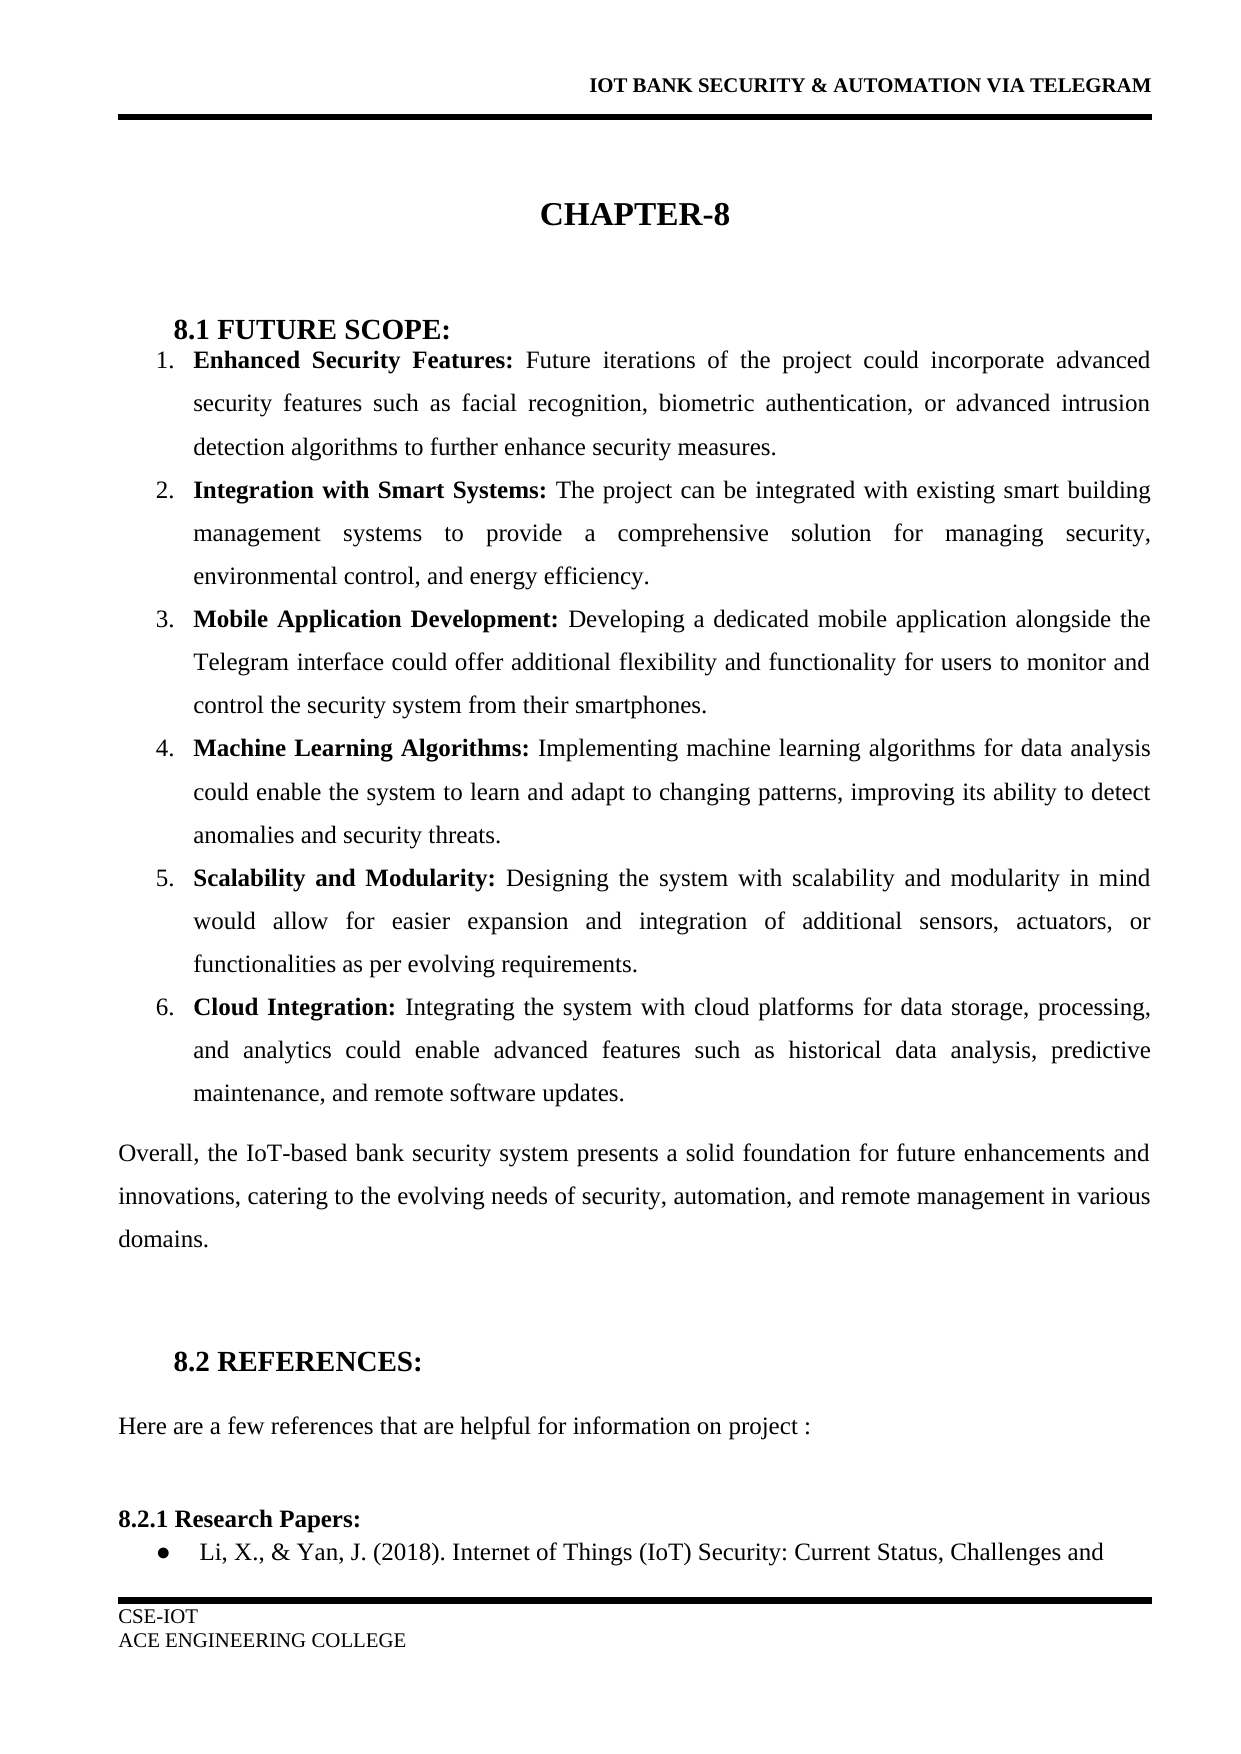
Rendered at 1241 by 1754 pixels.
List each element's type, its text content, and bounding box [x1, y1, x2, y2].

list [156, 1537, 1152, 1566]
list Scalability and Modularity: Designing the system with scalability and modularity in mind would allow for easier expansion and integration of additional sensors, actuators, or functionalities as per evolving requirements. [156, 863, 1152, 978]
list Enhanced Security Features: Future iterations of the project could incorporate advanced security features such as facial recognition, biometric authentication, or advanced intrusion detection algorithms to further enhance security measures. [156, 345, 1152, 460]
subtitle 8.2 REFERENCES: [173, 1344, 1152, 1378]
subtitle CHAPTER-8 [118, 194, 1152, 233]
list Integration with Smart Systems: The project can be integrated with existing smart building management systems to provide a comprehensive solution for managing security, environmental control, and energy efficiency. [156, 475, 1152, 590]
list Cloud Integration: Integrating the system with cloud platforms for data storage, processing, and analytics could enable advanced features such as historical data analysis, predictive maintenance, and remote software updates. [156, 992, 1152, 1107]
list Mobile Application Development: Developing a dedicated mobile application alongside the Telegram interface could offer additional flexibility and functionality for users to monitor and control the security system from their smartphones. [156, 604, 1152, 719]
list Machine Learning Algorithms: Implementing machine learning algorithms for data analysis could enable the system to learn and adapt to changing patterns, improving its ability to detect anomalies and security threats. [156, 733, 1152, 848]
subtitle 8.1 FUTURE SCOPE: [173, 312, 1152, 345]
text Overall, the IoT-based bank security system presents a solid foundation for future enhancements and innovations, catering to the evolving needs of security, automation, and remote management in various domains. [118, 1138, 1152, 1253]
text Here are a few references that are helpful for information on project : [118, 1411, 1152, 1440]
text 8.2.1 Research Papers: [118, 1504, 1152, 1533]
